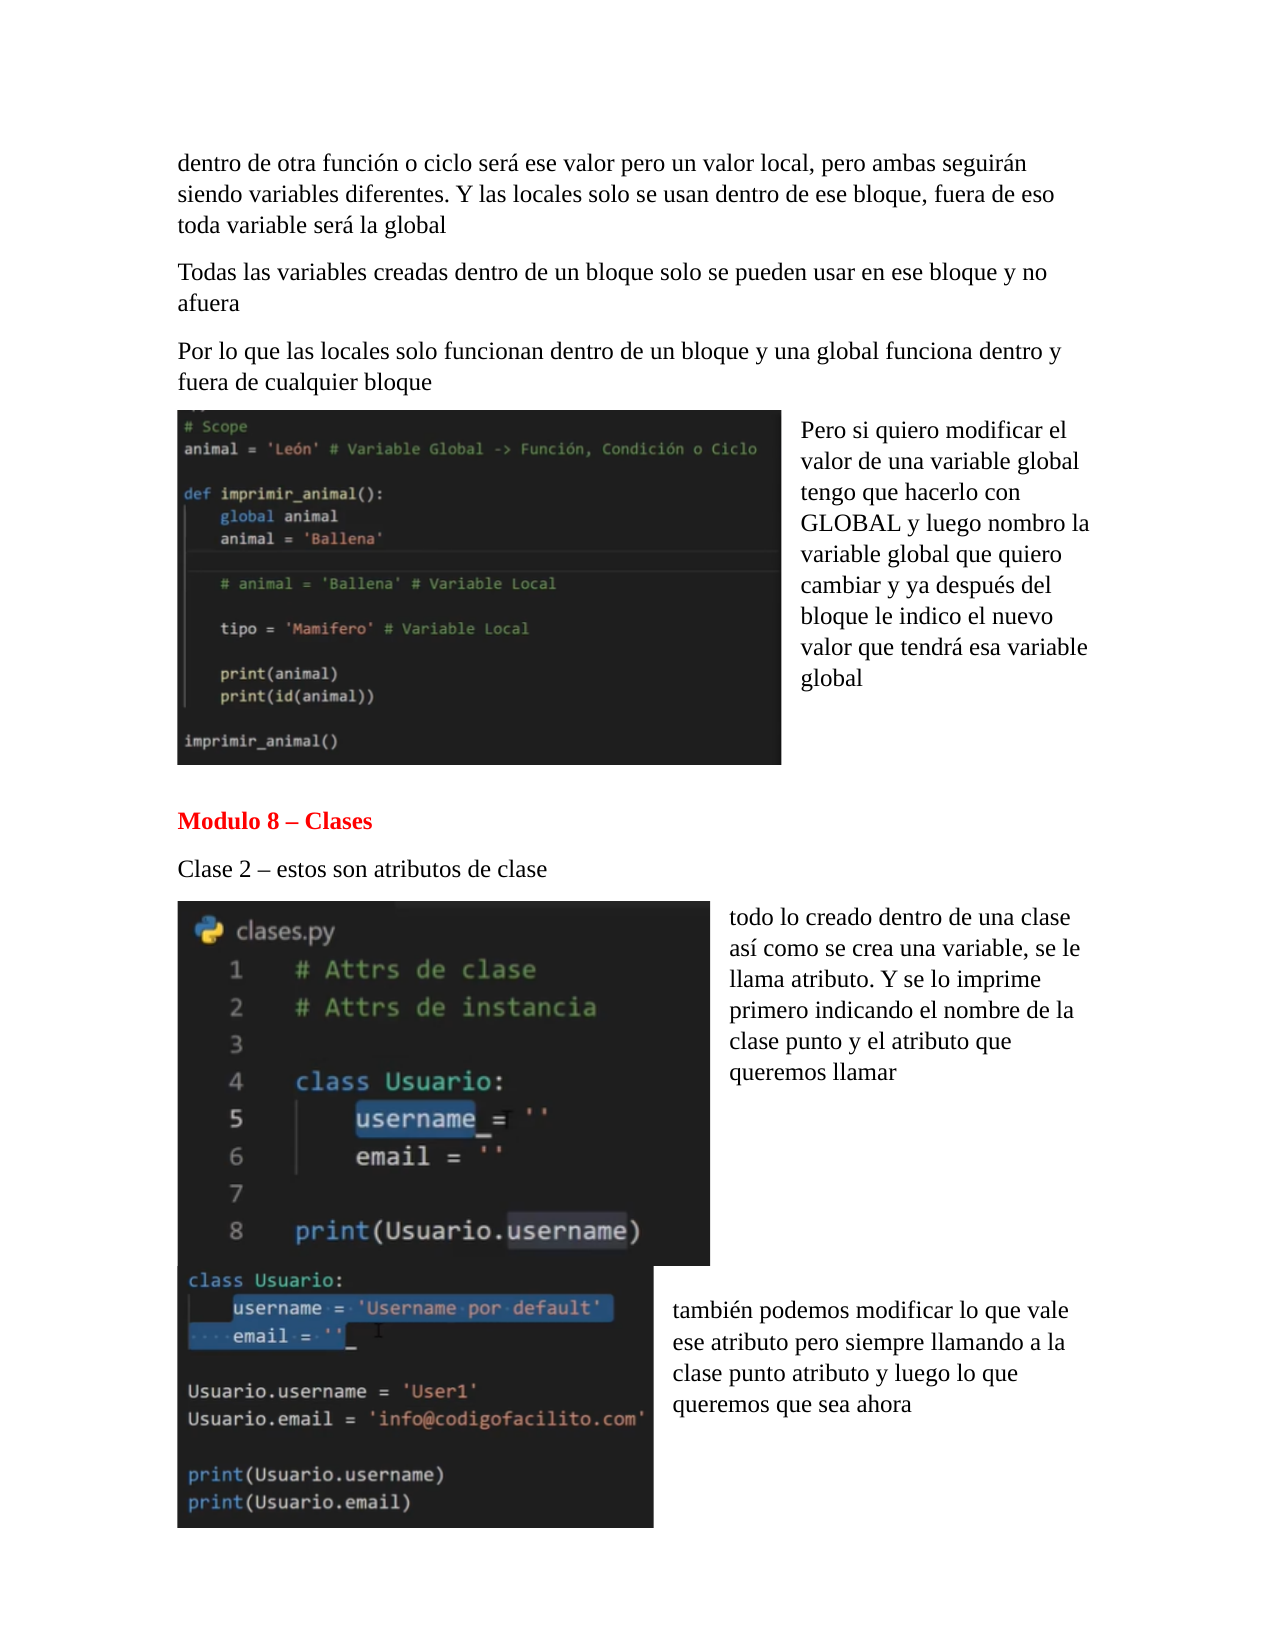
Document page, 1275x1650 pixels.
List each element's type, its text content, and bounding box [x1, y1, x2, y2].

text todo lo creado dentro de una clase así como se crea una variable, se le llama atributo. Y se lo imprime primero indicando el nombre de la clase punto y el atributo que queremos llamar [711, 902, 1098, 1086]
text Todas las variables creadas dentro de un bloque solo se pueden usar en ese bloque y no afuera [177, 257, 1098, 317]
text Clase 2 – estos son atributos de clase [177, 854, 1098, 883]
picture [177, 410, 782, 765]
text Por lo que las locales solo funcionan dentro de un bloque y una global funciona dentro y fuera de cualquier bloque [177, 336, 1098, 396]
text Modulo 8 – Clases [177, 806, 1098, 835]
text Pero si quiero modificar el valor de una variable global tengo que hacerlo con GLOBAL y luego nombro la variable global que quiero cambiar y ya después del bloque le indico el nuevo valor que tendrá esa variable global [782, 415, 1098, 692]
picture [177, 901, 711, 1528]
text también podemos modificar lo que vale ese atributo pero siempre llamando a la clase punto atributo y luego lo que queremos que sea ahora [654, 1296, 1098, 1417]
